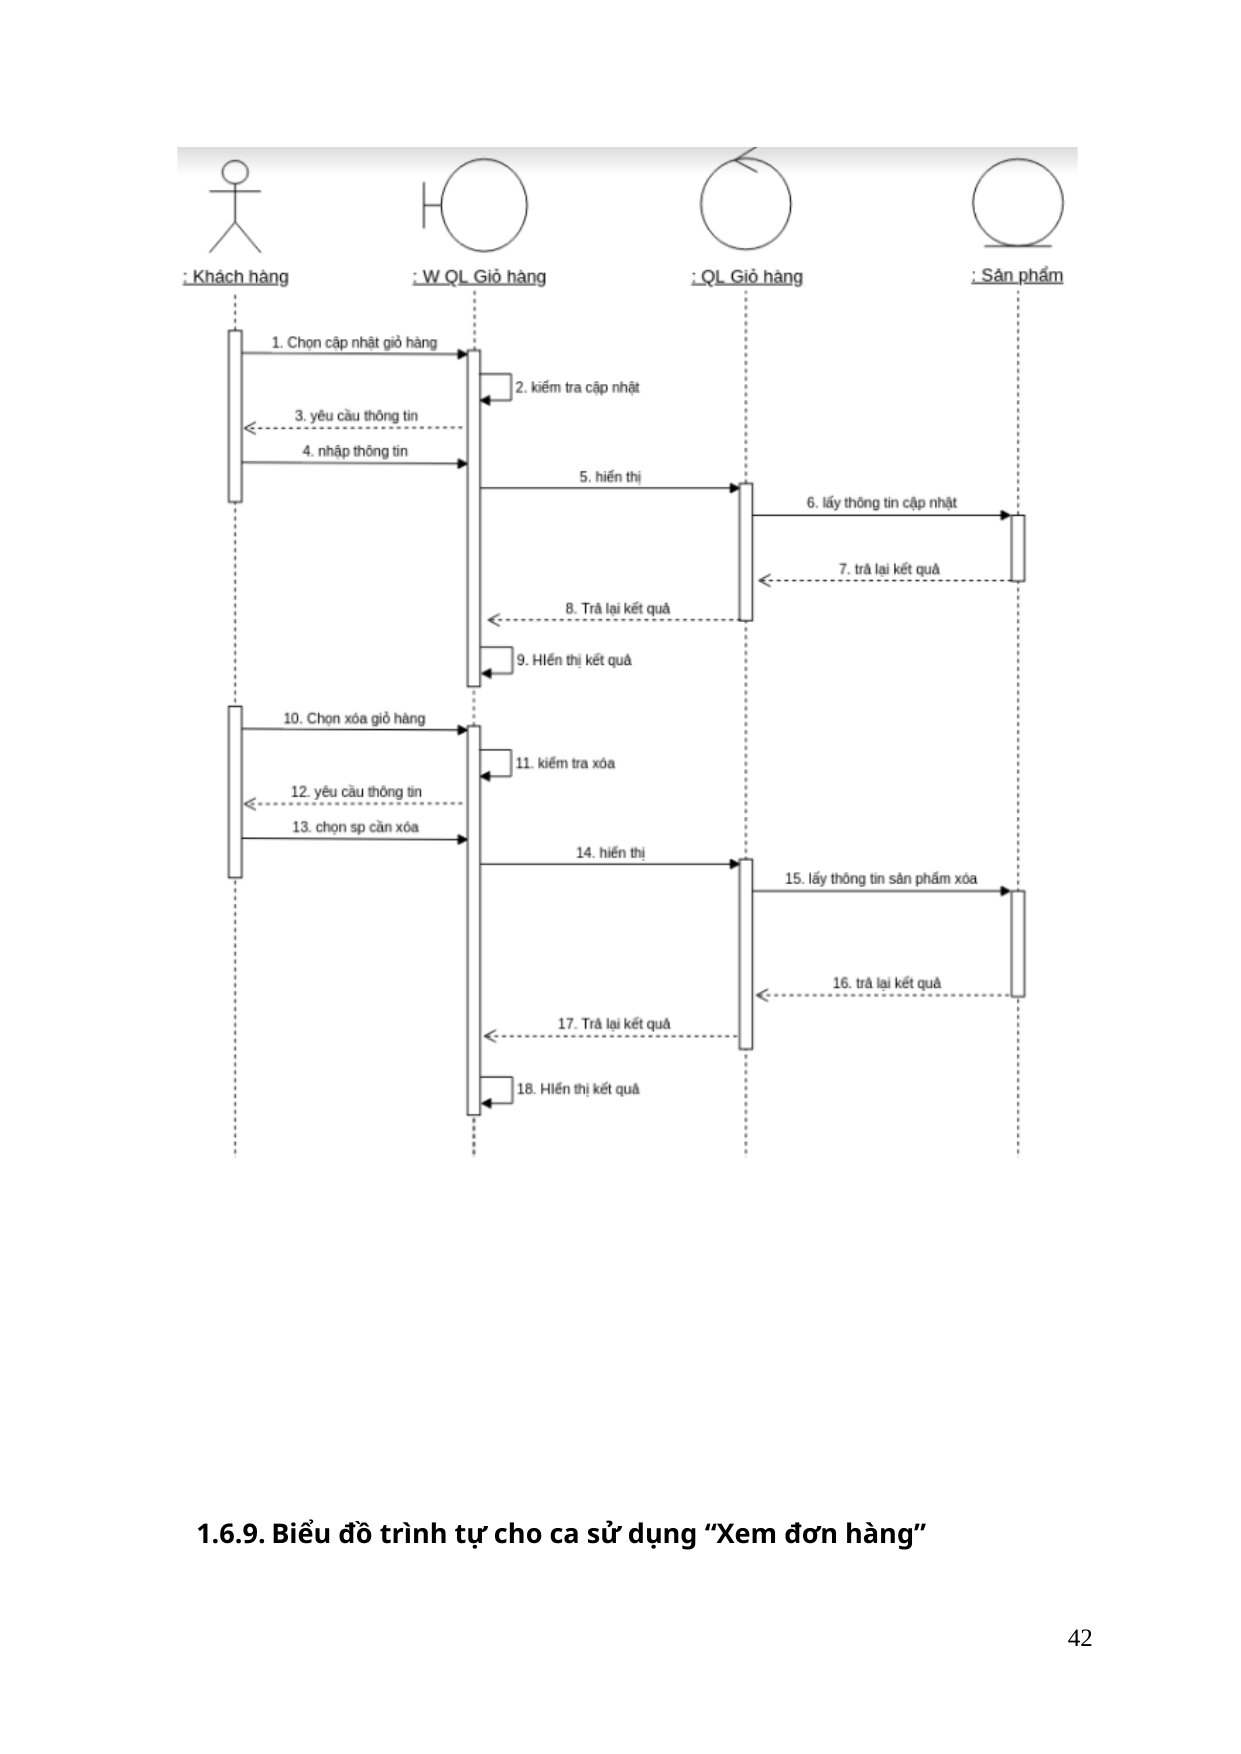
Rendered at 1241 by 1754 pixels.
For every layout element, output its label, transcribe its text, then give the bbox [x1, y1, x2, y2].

picture [177, 147, 1078, 1165]
subtitle Biểu đồ trình tự cho ca sử dụng “Xem đơn hàng” [196, 1514, 1092, 1551]
